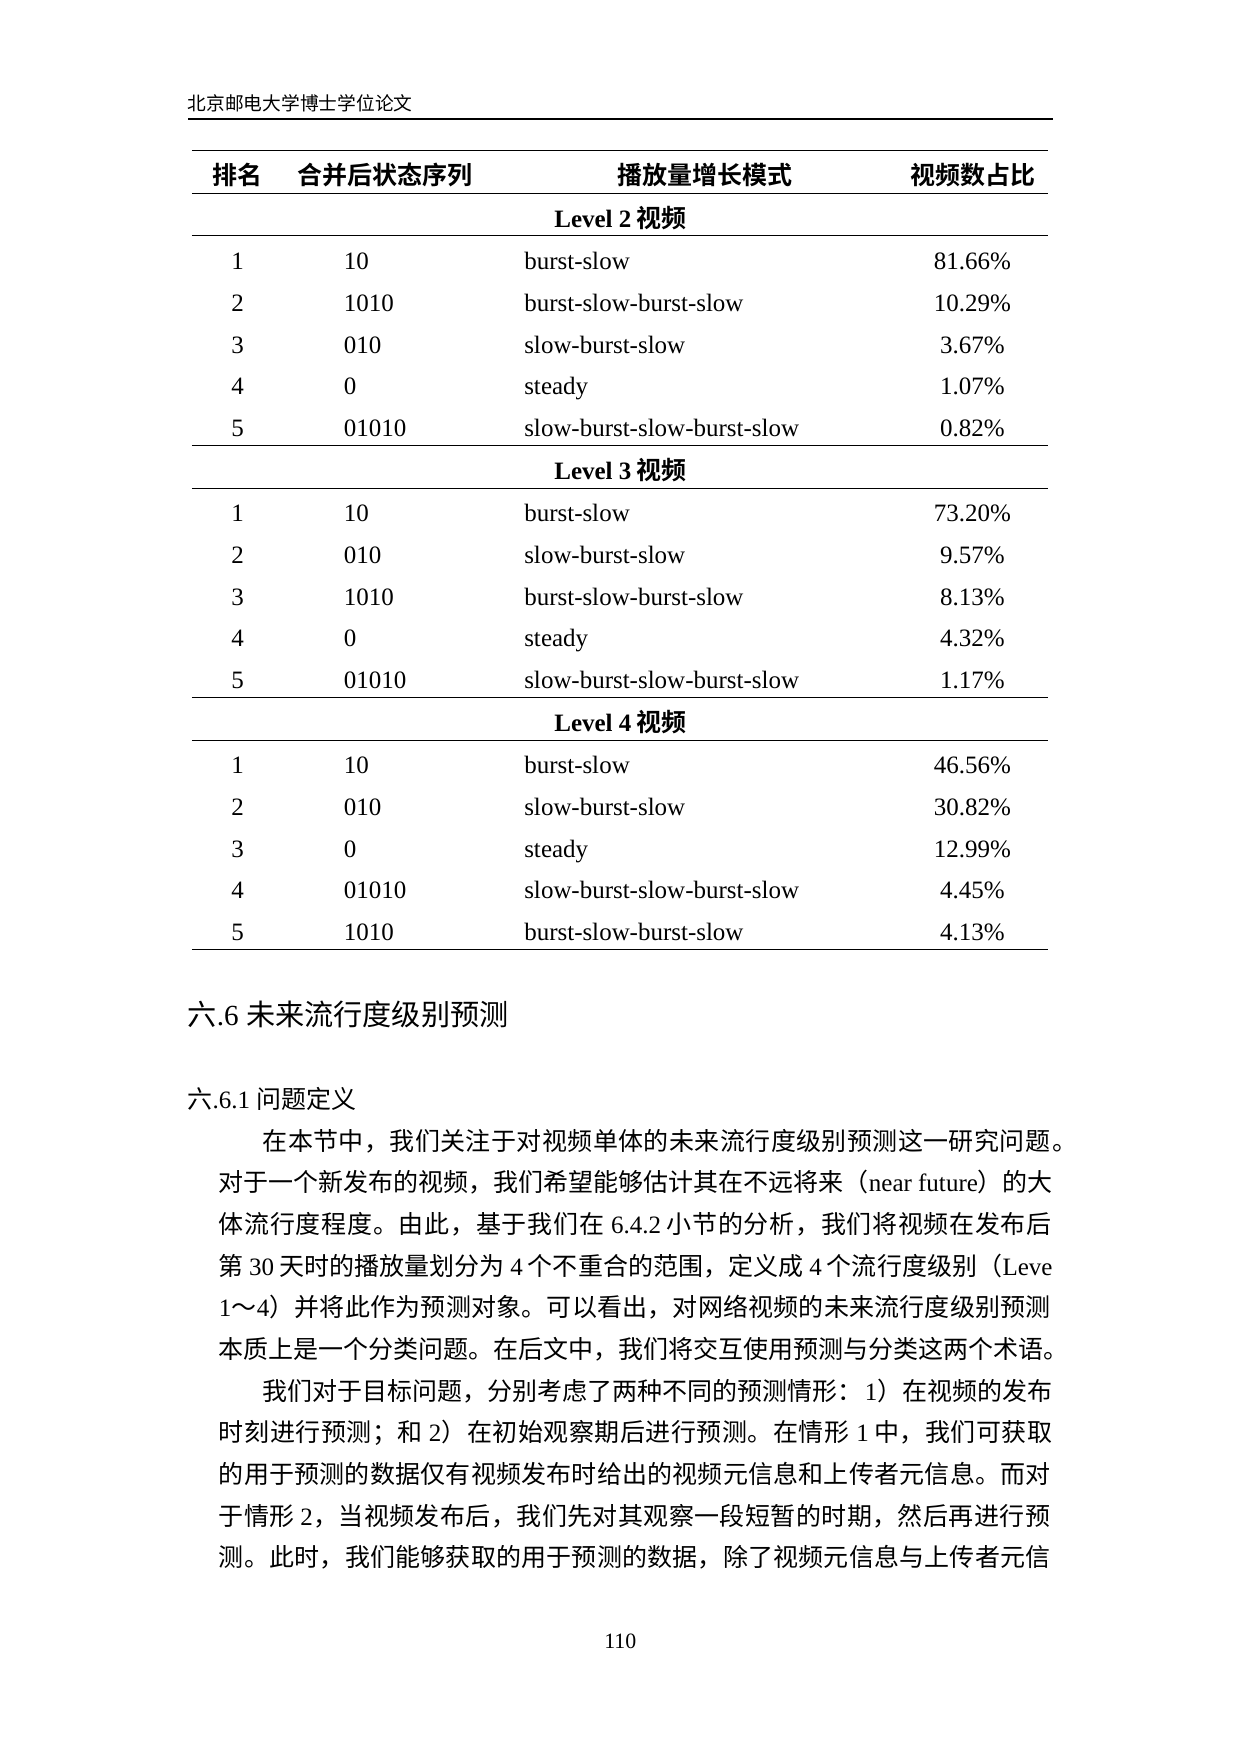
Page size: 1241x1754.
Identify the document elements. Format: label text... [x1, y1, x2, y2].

table_cell Level 4视频 [192, 698, 1048, 739]
table_cell 4 [192, 614, 282, 655]
table_cell 0 [283, 361, 488, 403]
table_header 排名 [192, 151, 282, 193]
table_cell 5 [192, 655, 282, 697]
table_cell 1.17% [896, 655, 1048, 697]
table_cell 73.20% [896, 489, 1048, 530]
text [219, 1367, 1053, 1575]
table_cell 0.82% [896, 403, 1048, 445]
table_cell burst-slow [488, 489, 896, 530]
table_cell 010 [283, 320, 488, 361]
table_cell 0 [283, 614, 488, 655]
table_cell 4 [192, 866, 282, 907]
table_cell 1010 [283, 572, 488, 613]
table_cell slow-burst-slow-burst-slow [488, 866, 896, 907]
table_cell burst-slow [488, 236, 896, 278]
table_cell Level 3视频 [192, 446, 1048, 487]
table_cell steady [488, 361, 896, 403]
table_cell 01010 [283, 655, 488, 697]
table_cell 010 [283, 782, 488, 824]
table_header 视频数占比 [896, 151, 1048, 193]
table_cell 5 [192, 907, 282, 949]
table_cell burst-slow-burst-slow [488, 572, 896, 613]
table_cell burst-slow-burst-slow [488, 907, 896, 949]
table_cell 010 [283, 530, 488, 572]
table_cell slow-burst-slow [488, 320, 896, 361]
table_cell 3 [192, 824, 282, 866]
table_cell steady [488, 614, 896, 655]
table_cell 5 [192, 403, 282, 445]
table_cell 9.57% [896, 530, 1048, 572]
table_cell 2 [192, 782, 282, 824]
table_cell 4.32% [896, 614, 1048, 655]
table_header 合并后状态序列 [283, 151, 488, 193]
table_cell 3 [192, 320, 282, 361]
table_cell 01010 [283, 866, 488, 907]
table_header 播放量增长模式 [488, 151, 896, 193]
table_cell 12.99% [896, 824, 1048, 866]
table_cell 4 [192, 361, 282, 403]
text 问题定义 [187, 1075, 1053, 1117]
text 在本节中，我们关注于对视频单体的未来流行度级别预测这一研究问题。对于一个新发布的视频，我们希望能够估计其在不远将来（near future）的大体流行度程度。由此，基于我们在6.4.2小节的分析，我们将视频在发布后第30天时的播放量划分为4个不重合的范围，定义成4个流行度级别（Leve 1～4）并将此作为预测对象。可以看出，对网络视频的未来流行度级别预测本质上是一个分类问题。在后文中，我们将交互使用预测与分类这两个术语。 [219, 1117, 1053, 1367]
table_cell slow-burst-slow [488, 782, 896, 824]
table_cell 2 [192, 530, 282, 572]
table_cell burst-slow [488, 741, 896, 782]
table_cell 46.56% [896, 741, 1048, 782]
table_cell 4.45% [896, 866, 1048, 907]
table_cell 1.07% [896, 361, 1048, 403]
table_cell 8.13% [896, 572, 1048, 613]
table_cell 4.13% [896, 907, 1048, 949]
table_cell 10 [283, 489, 488, 530]
table_cell burst-slow-burst-slow [488, 278, 896, 320]
table_cell 01010 [283, 403, 488, 445]
table_cell 81.66% [896, 236, 1048, 278]
table_cell 1010 [283, 278, 488, 320]
text 未来流行度级别预测 [187, 992, 1053, 1033]
table_cell 10.29% [896, 278, 1048, 320]
table_cell slow-burst-slow-burst-slow [488, 655, 896, 697]
table_cell 30.82% [896, 782, 1048, 824]
table_cell slow-burst-slow-burst-slow [488, 403, 896, 445]
table_cell slow-burst-slow [488, 530, 896, 572]
table_cell 1 [192, 489, 282, 530]
table_cell 10 [283, 236, 488, 278]
table_cell 1010 [283, 907, 488, 949]
table_cell 3 [192, 572, 282, 613]
table_cell 10 [283, 741, 488, 782]
table_cell Level 2视频 [192, 194, 1048, 235]
table_cell 0 [283, 824, 488, 866]
table_cell 1 [192, 741, 282, 782]
table_cell 1 [192, 236, 282, 278]
table_cell 3.67% [896, 320, 1048, 361]
table_cell 2 [192, 278, 282, 320]
table_cell steady [488, 824, 896, 866]
